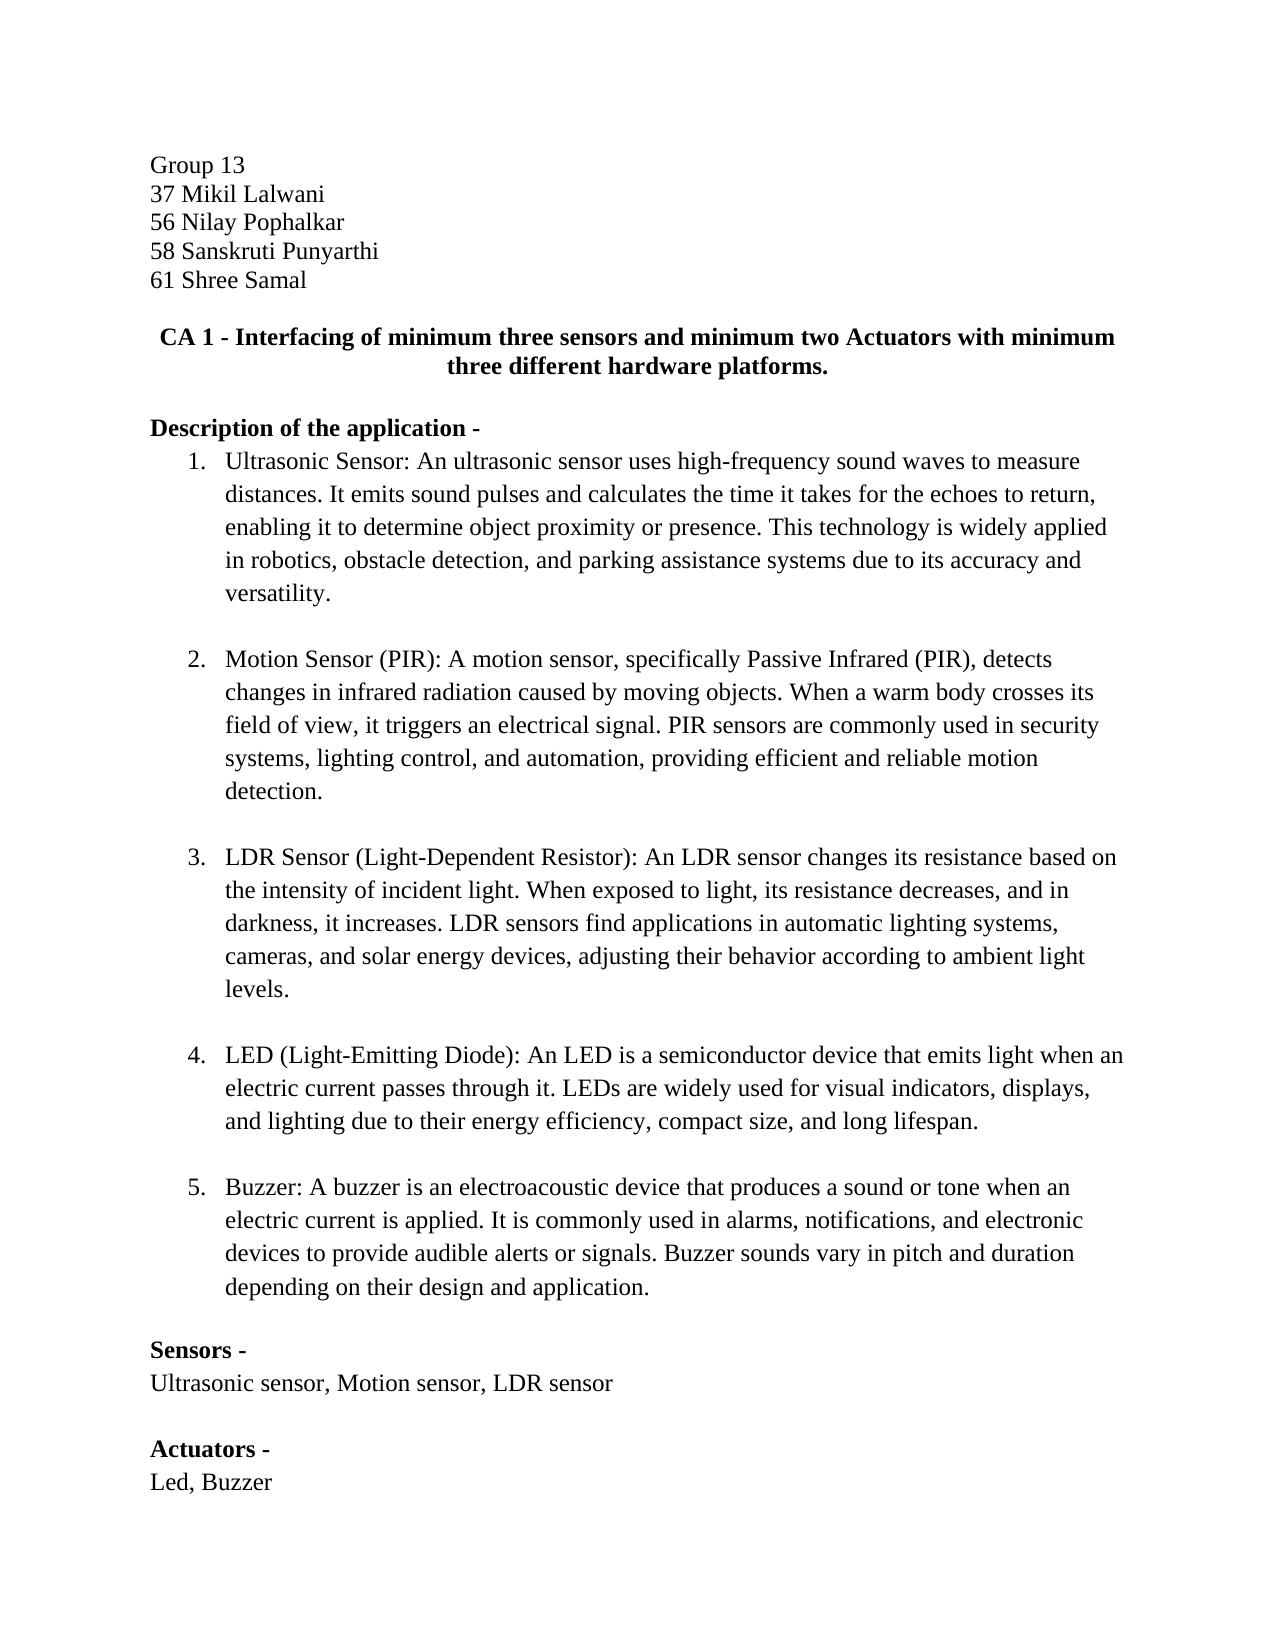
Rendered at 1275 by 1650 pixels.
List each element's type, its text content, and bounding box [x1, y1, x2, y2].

text CA 1 - Interfacing of minimum three sensors and minimum two Actuators with minimum three different hardware platforms. [150, 322, 1125, 380]
text 56 Nilay Pophalkar [150, 207, 1125, 236]
list LED (Light-Emitting Diode): An LED is a semiconductor device that emits light when an electric current passes through it. LEDs are widely used for visual indicators, displays, and lighting due to their energy efficiency, compact size, and long lifespan. [187, 1040, 1125, 1135]
text 37 Mikil Lalwani [150, 179, 1125, 207]
list Motion Sensor (PIR): A motion sensor, specifically Passive Infrared (PIR), detects changes in infrared radiation caused by moving objects. When a warm body crosses its field of view, it triggers an electrical signal. PIR sensors are commonly used in security systems, lighting control, and automation, providing efficient and reliable motion detection. [187, 644, 1125, 805]
text Sensors - [150, 1335, 1125, 1364]
text Led, Buzzer [150, 1467, 1125, 1496]
text Ultrasonic sensor, Motion sensor, LDR sensor [150, 1368, 1125, 1397]
text 61 Shree Samal [150, 265, 1125, 294]
text Description of the application - [150, 413, 1125, 442]
text Group 13 [150, 150, 1125, 179]
text Actuators - [150, 1434, 1125, 1463]
list Buzzer: A buzzer is an electroacoustic device that produces a sound or tone when an electric current is applied. It is commonly used in alarms, notifications, and electronic devices to provide audible alerts or signals. Buzzer sounds vary in pitch and duration depending on their design and application. [187, 1172, 1125, 1300]
list Ultrasonic Sensor: An ultrasonic sensor uses high-frequency sound waves to measure distances. It emits sound pulses and calculates the time it takes for the echoes to return, enabling it to determine object proximity or presence. This technology is widely applied in robotics, obstacle detection, and parking assistance systems due to its accuracy and versatility. [187, 446, 1125, 607]
text 58 Sanskruti Punyarthi [150, 236, 1125, 265]
list LDR Sensor (Light-Dependent Resistor): An LDR sensor changes its resistance based on the intensity of incident light. When exposed to light, its resistance decreases, and in darkness, it increases. LDR sensors find applications in automatic lighting systems, cameras, and solar energy devices, adjusting their behavior according to ambient light levels. [187, 842, 1125, 1003]
